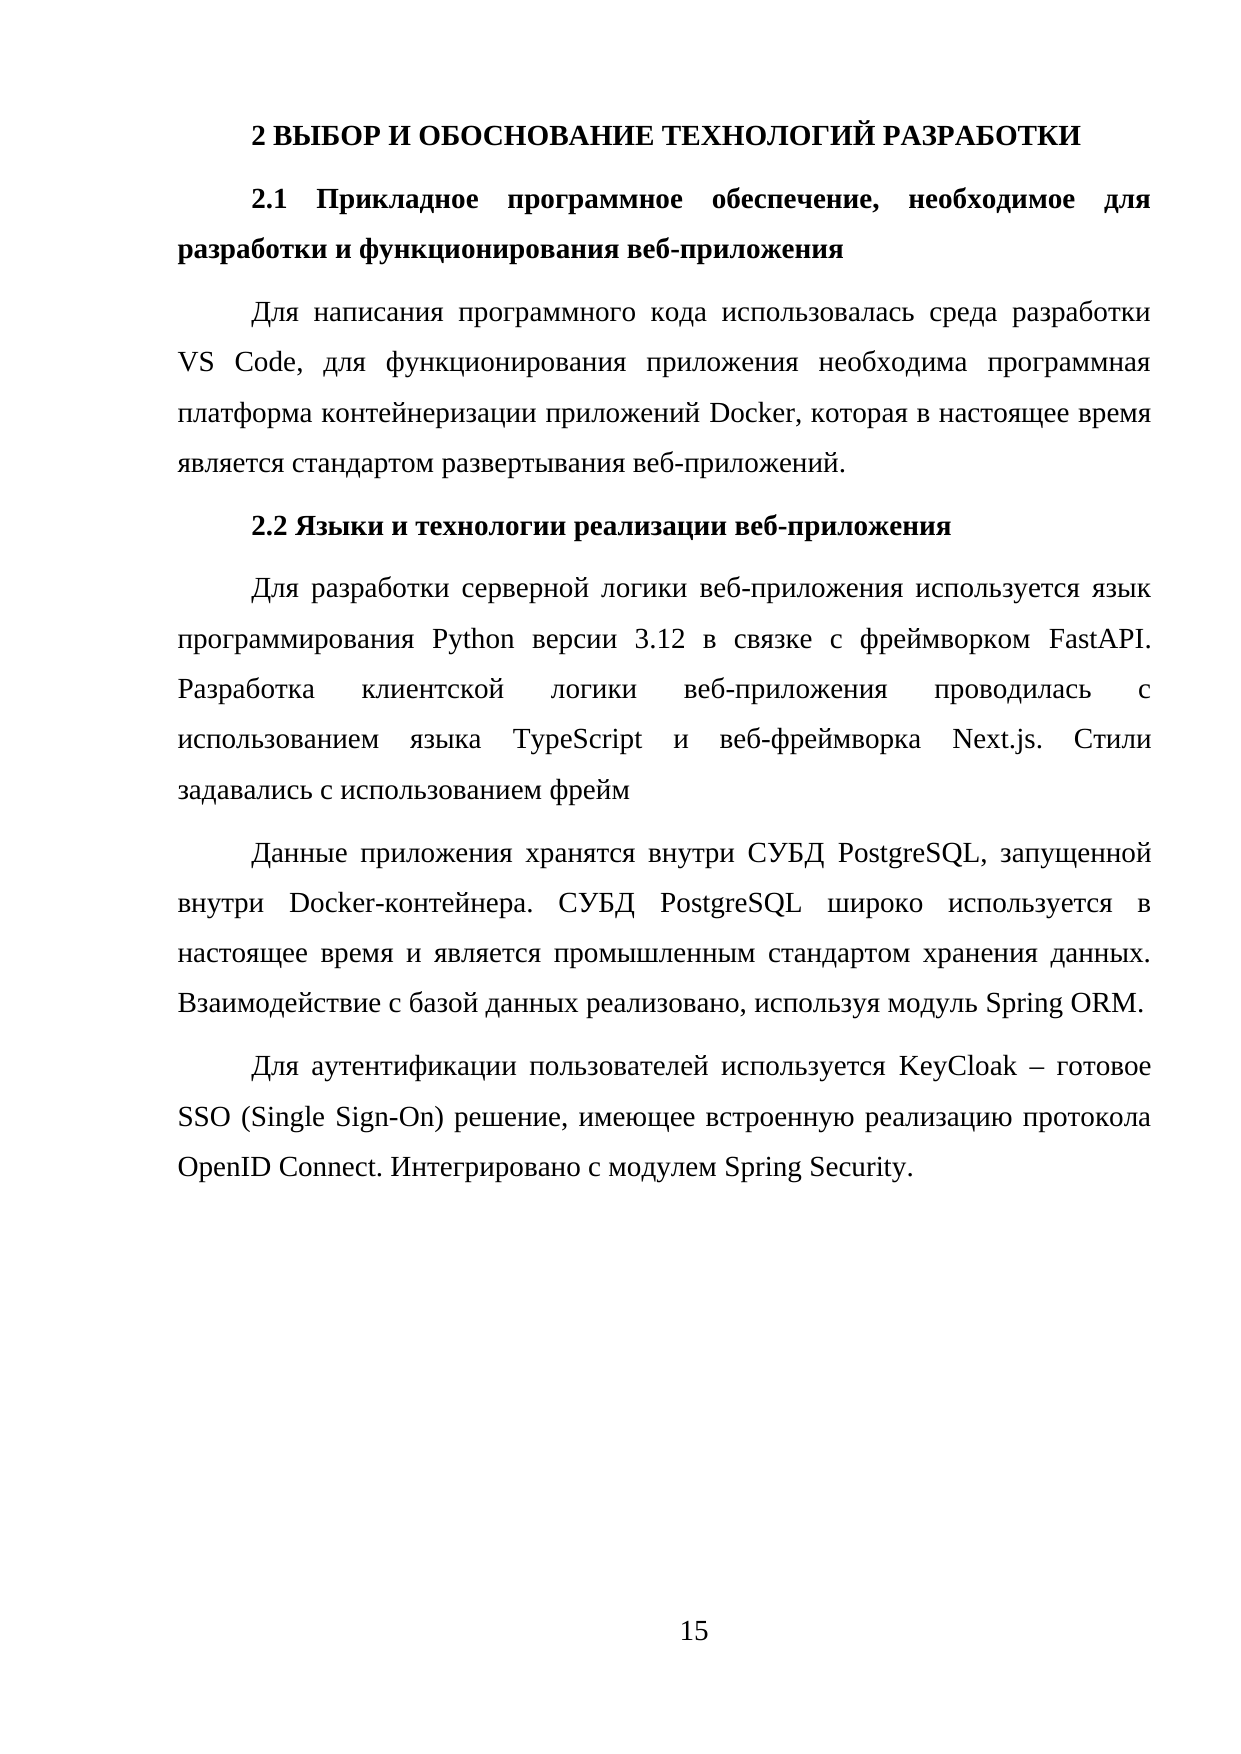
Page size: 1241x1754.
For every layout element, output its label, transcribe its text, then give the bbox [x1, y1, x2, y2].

text Для написания программного кода использовалась среда разработки VS Code, для функционирования приложения необходима программная платформа контейнеризации приложений Docker, которая в настоящее время является стандартом развертывания веб-приложений. [177, 294, 1152, 478]
text Данные приложения хранятся внутри СУБД PostgreSQL, запущенной внутри Docker-контейнера. СУБД PostgreSQL широко используется в настоящее время и является промышленным стандартом хранения данных. Взаимодействие с базой данных реализовано, используя модуль Spring ORM. [177, 835, 1152, 1019]
text Для разработки серверной логики веб-приложения используется язык программирования Python версии 3.12 в связке с фреймворком FastAPI. Разработка клиентской логики веб-приложения проводилась с использованием языка TypeScript и веб-фреймворка Next.js. Стили задавались с использованием фрейм [177, 571, 1152, 805]
list 2 ВЫБОР И ОБОСНОВАНИЕ ТЕХНОЛОГИЙ РАЗРАБОТКИ [177, 118, 1152, 152]
text 2.1 Прикладное программное обеспечение, необходимое для разработки и функционирования веб-приложения [177, 181, 1152, 265]
list 2.2 Языки и технологии реализации веб-приложения [251, 508, 1152, 541]
text Для аутентификации пользователей используется KeyСloak – готовое SSO (Single Sign-On) решение, имеющее встроенную реализацию протокола OpenID Connect. Интегрировано с модулем Spring Security. [177, 1048, 1152, 1183]
